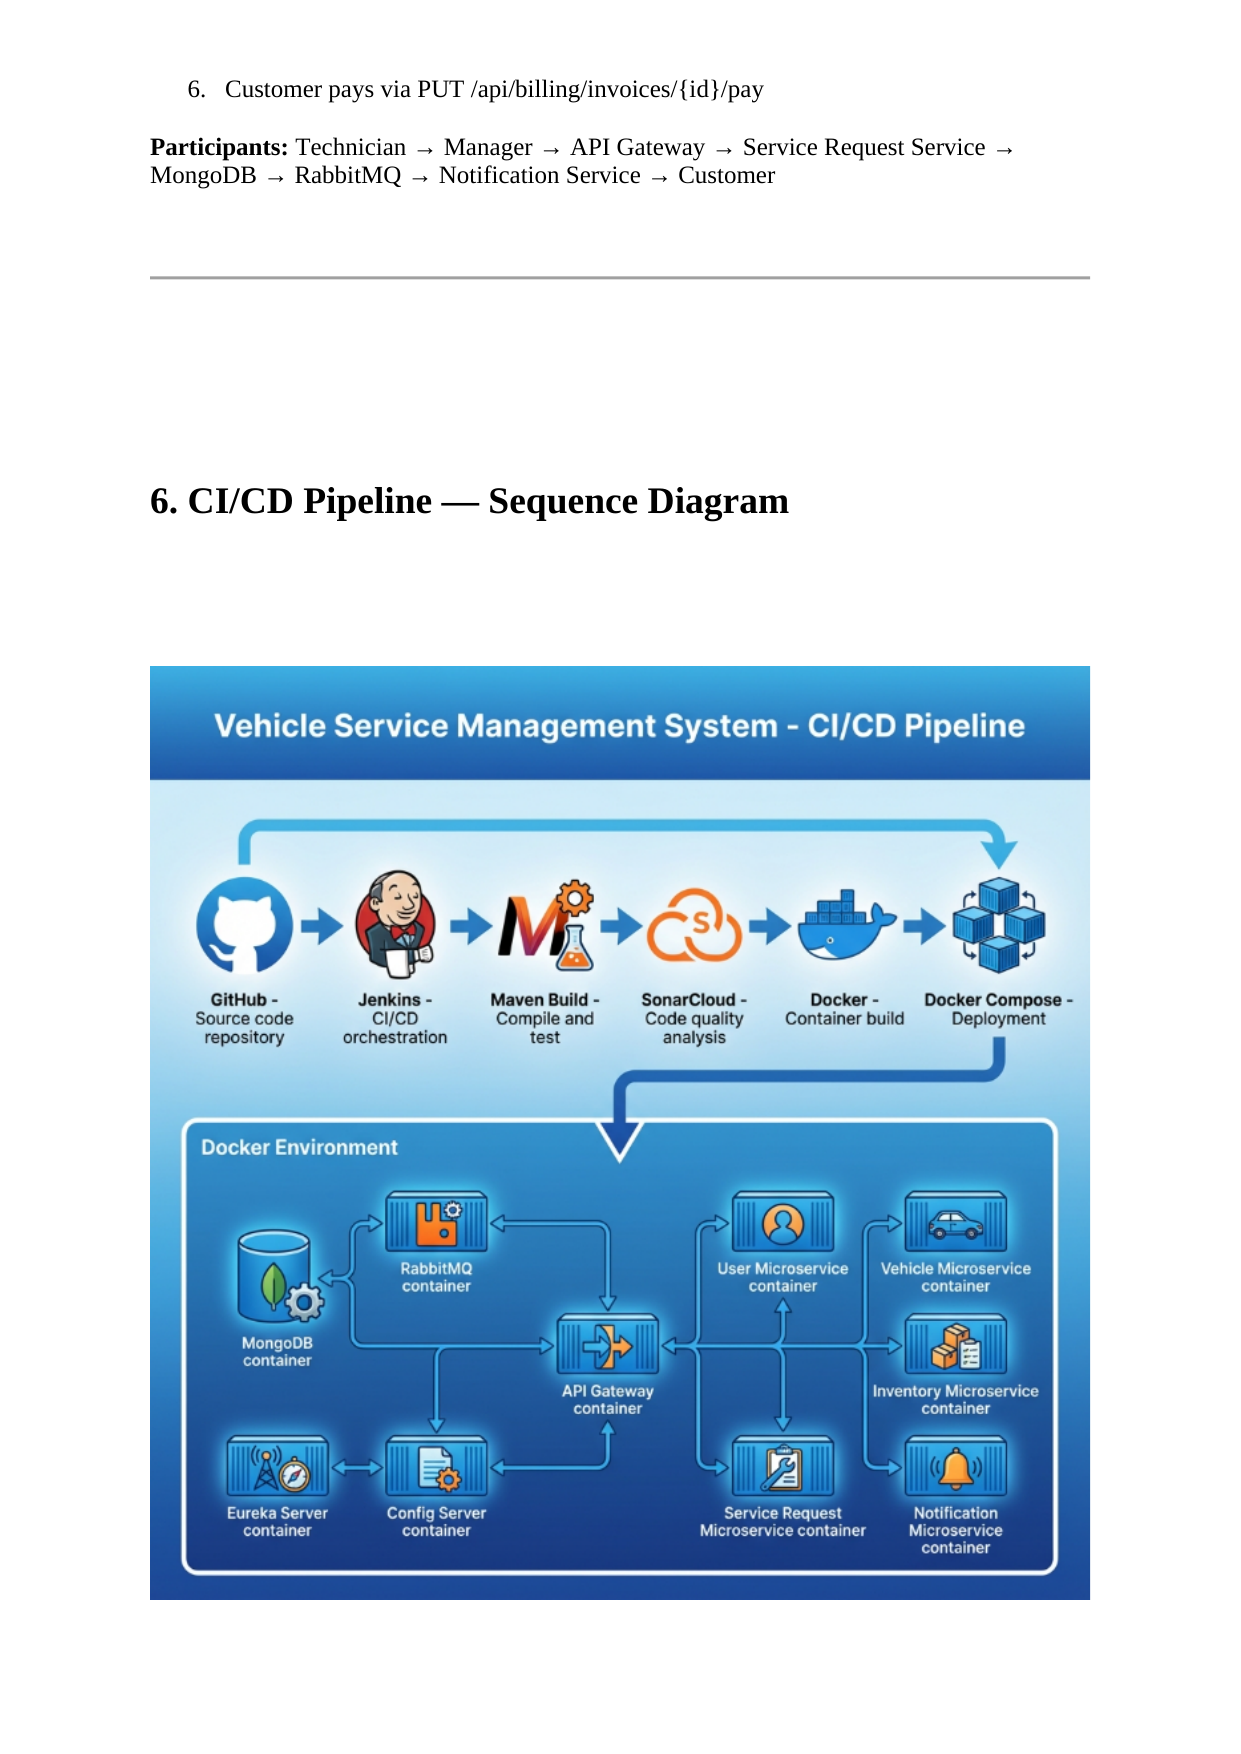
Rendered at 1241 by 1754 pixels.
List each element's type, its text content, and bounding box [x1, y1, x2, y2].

list Customer pays via PUT /api/billing/invoices/{id}/pay [187, 74, 1090, 103]
subtitle 6. CI/CD Pipeline — Sequence Diagram [150, 478, 1090, 521]
text Participants: Technician → Manager → API Gateway → Service Request Service → MongoDB → RabbitMQ → Notification Service → Customer [150, 132, 1090, 189]
picture [150, 666, 1091, 1600]
